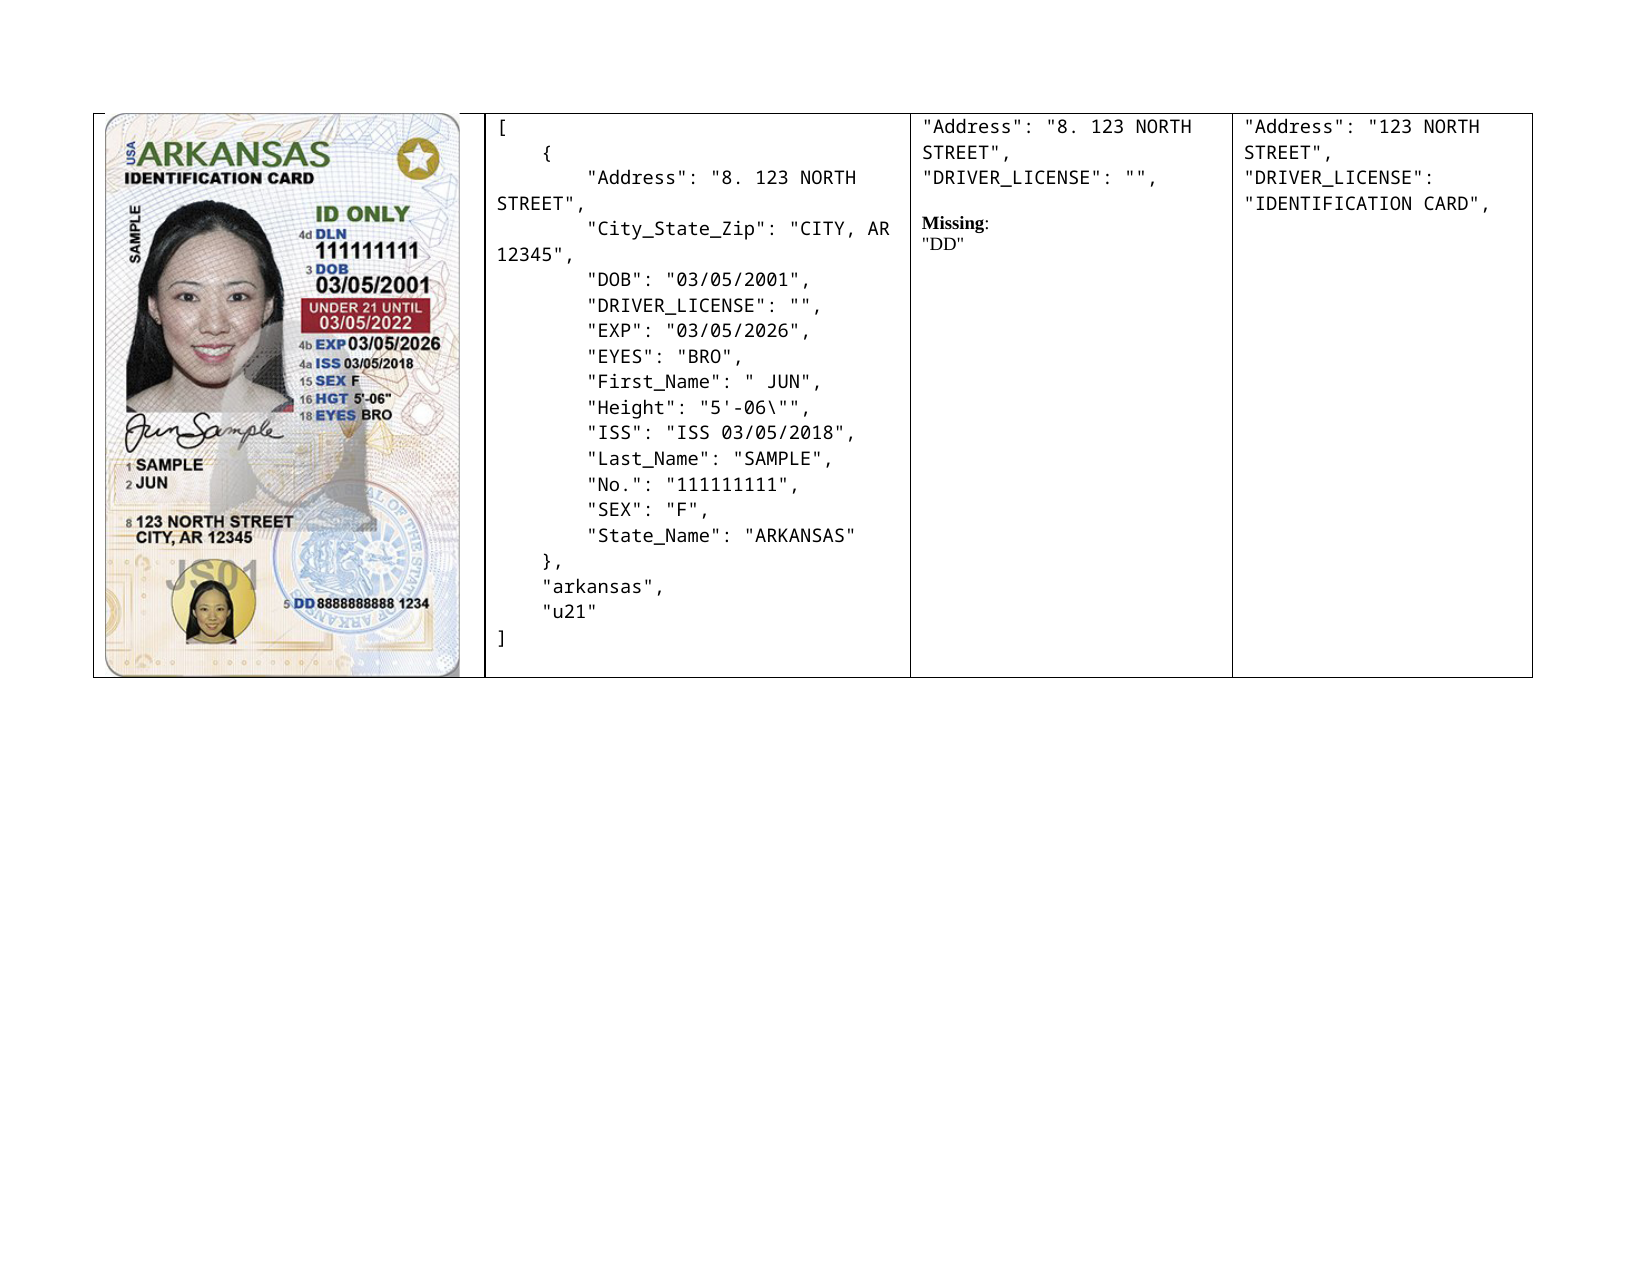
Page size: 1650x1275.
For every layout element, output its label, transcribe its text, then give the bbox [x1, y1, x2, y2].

table_cell "Address": "123 NORTH STREET", "DRIVER_LICENSE": "IDENTIFICATION CARD", [1233, 114, 1532, 677]
table_cell "Address": "8. 123 NORTH STREET", "DRIVER_LICENSE": "", Missing: "DD" [911, 114, 1232, 677]
table_cell [94, 114, 105, 677]
picture [105, 113, 460, 677]
table_cell [ { "Address": "8. 123 NORTH STREET", "City_State_Zip": "CITY, AR 12345", "DOB": "03/05/2001", "DRIVER_LICENSE": "", "EXP": "03/05/2026", "EYES": "BRO", "First_Name": " JUN", "Height": "5'-06\"", "ISS": "ISS 03/05/2018", "Last_Name": "SAMPLE", "No.": "111111111", "SEX": "F", "State_Name": "ARKANSAS" }, "arkansas", "u21" ] [486, 114, 910, 677]
table_cell [460, 114, 484, 677]
